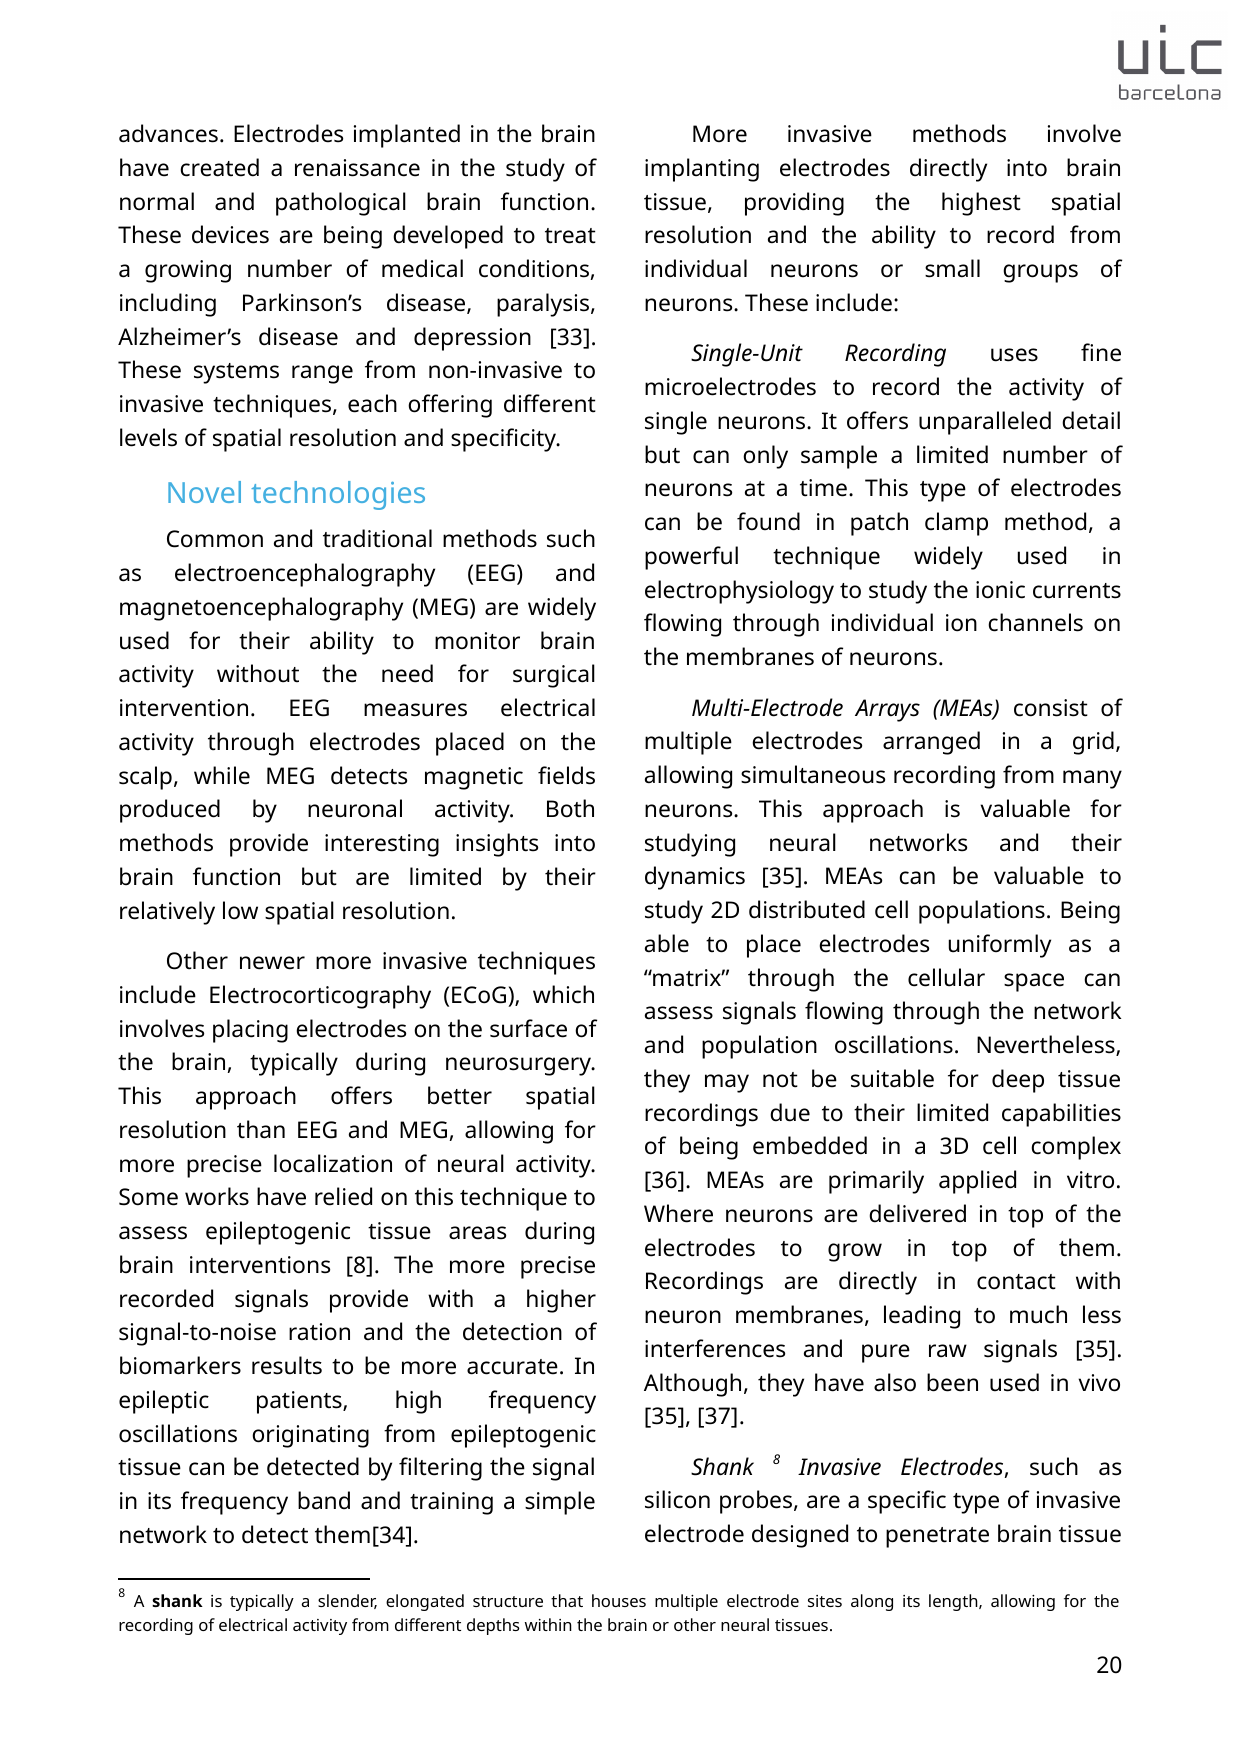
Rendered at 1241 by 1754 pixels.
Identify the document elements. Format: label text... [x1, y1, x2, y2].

text Single-Unit Recording uses fine microelectrodes to record the activity of single neurons. It offers unparalleled detail but can only sample a limited number of neurons at a time. This type of electrodes can be found in patch clamp method, a powerful technique widely used in electrophysiology to study the ionic currents flowing through individual ion channels on the membranes of neurons. [644, 337, 1122, 672]
picture [1110, 11, 1229, 110]
subtitle Novel technologies [118, 472, 596, 512]
text More invasive methods involve implanting electrodes directly into brain tissue, providing the highest spatial resolution and the ability to record from individual neurons or small groups of neurons. These include: [644, 118, 1122, 318]
text Multi-Electrode Arrays (MEAs) consist of multiple electrodes arranged in a grid, allowing simultaneous recording from many neurons. This approach is valuable for studying neural networks and their dynamics . MEAs can be valuable to study 2D distributed cell populations. Being able to place electrodes uniformly as a “matrix” through the cellular space can assess signals flowing through the network and population oscillations. Nevertheless, they may not be suitable for deep tissue recordings due to their limited capabilities of being embedded in a 3D cell complex . MEAs are primarily applied in vitro. Where neurons are delivered in top of the electrodes to grow in top of them. Recordings are directly in contact with neuron membranes, leading to much less interferences and pure raw signals . Although, they have also been used in vivo . [644, 691, 1122, 1431]
text Common and traditional methods such as electroencephalography (EEG) and magnetoencephalography (MEG) are widely used for their ability to monitor brain activity without the need for surgical intervention. EEG measures electrical activity through electrodes placed on the scalp, while MEG detects magnetic fields produced by neuronal activity. Both methods provide interesting insights into brain function but are limited by their relatively low spatial resolution. [118, 523, 596, 926]
text Other newer more invasive techniques include Electrocorticography (ECoG), which involves placing electrodes on the surface of the brain, typically during neurosurgery. This approach offers better spatial resolution than EEG and MEG, allowing for more precise localization of neural activity. Some works have relied on this technique to assess epileptogenic tissue areas during brain interventions . The more precise recorded signals provide with a higher signal-to-noise ration and the detection of biomarkers results to be more accurate. In epileptic patients, high frequency oscillations originating from epileptogenic tissue can be detected by filtering the signal in its frequency band and training a simple network to detect them. [118, 945, 596, 1550]
